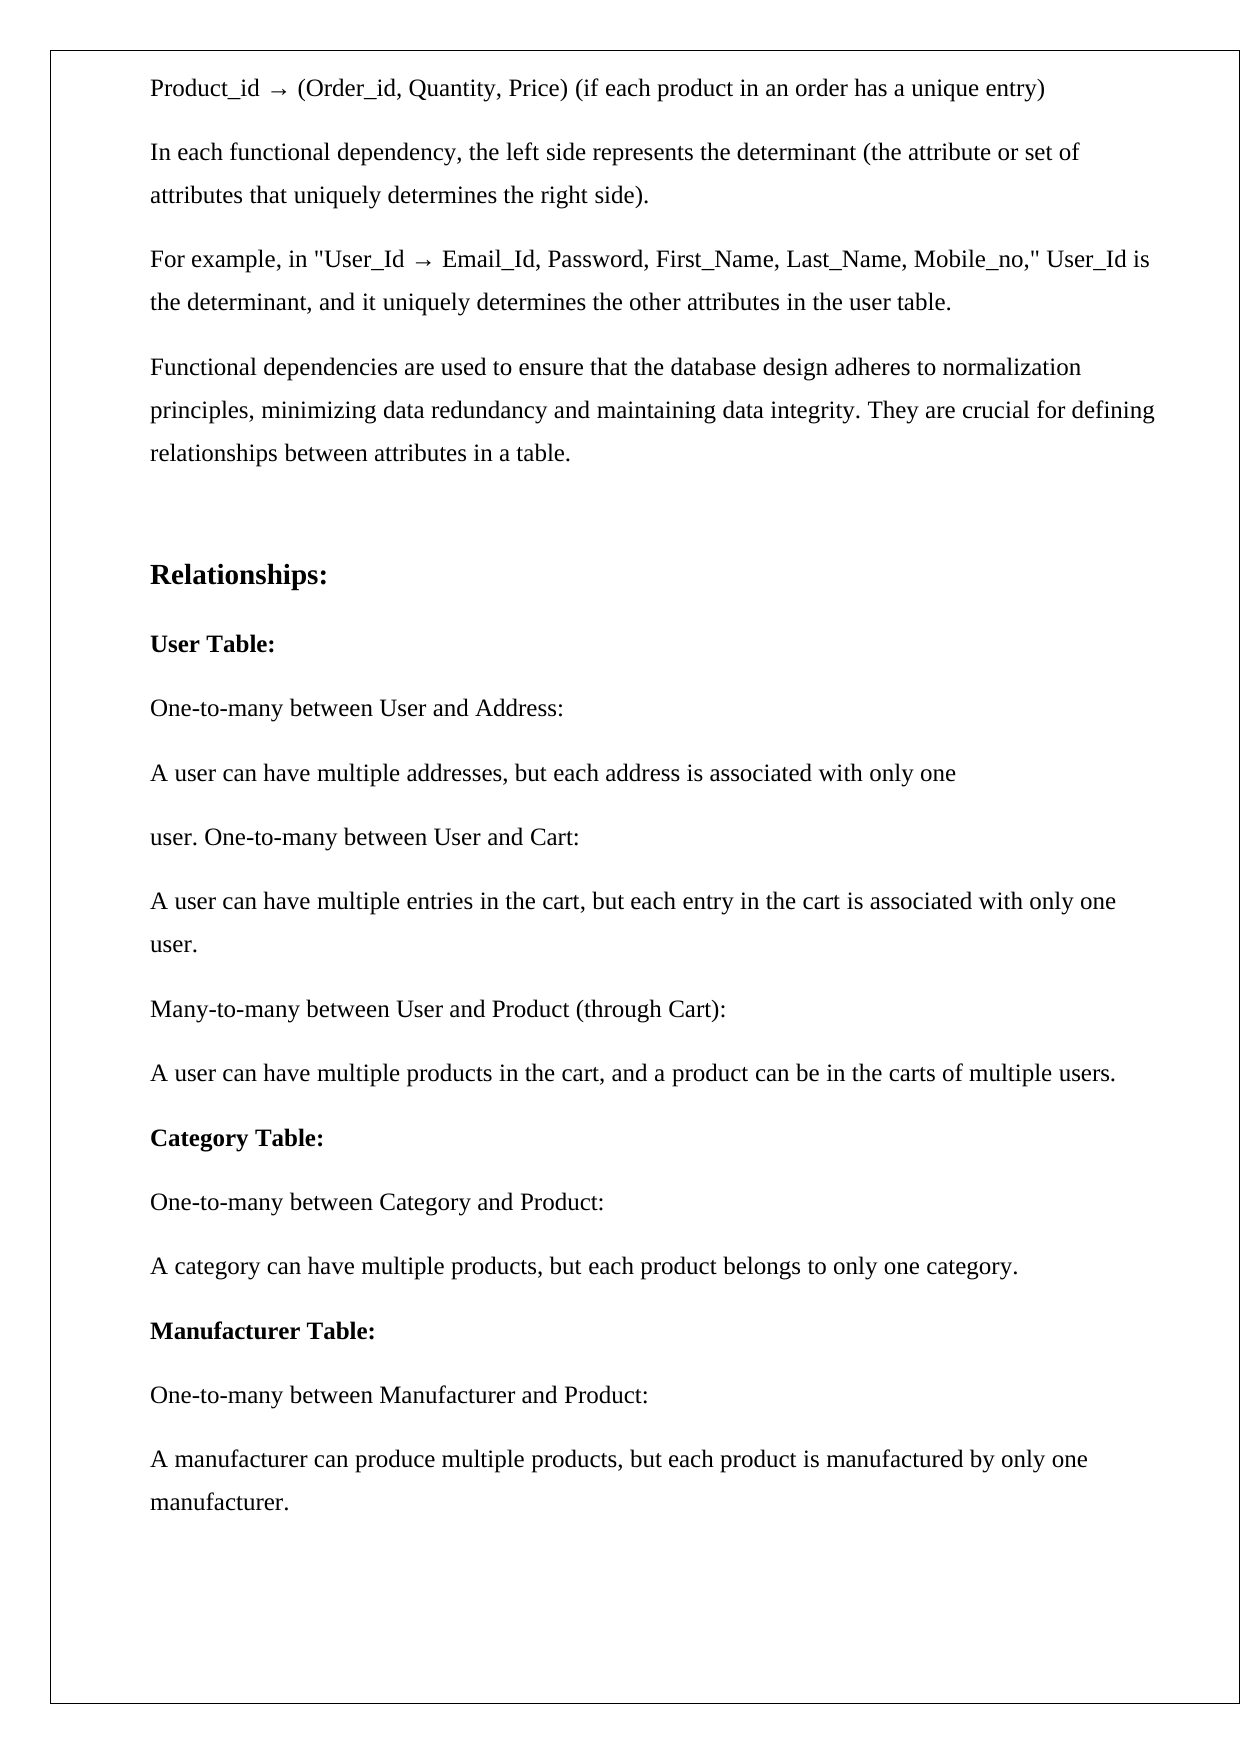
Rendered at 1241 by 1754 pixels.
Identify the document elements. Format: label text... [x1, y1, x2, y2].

text A user can have multiple addresses, but each address is associated with only one user. One-to-many between User and Cart: [150, 758, 1008, 851]
text A user can have multiple products in the cart, and a product can be in the carts of multiple users. [150, 1058, 1239, 1087]
subtitle Relationships: [150, 557, 1239, 591]
text In each functional dependency, the left side represents the determinant (the attribute or set of attributes that uniquely determines the right side). [150, 137, 1165, 208]
subtitle Category Table: [150, 1123, 1239, 1152]
text A manufacturer can produce multiple products, but each product is manufactured by only one manufacturer. [150, 1444, 1165, 1516]
text One-to-many between Manufacturer and Product: [150, 1380, 1239, 1409]
text Many-to-many between User and Product (through Cart): [150, 994, 1239, 1023]
text Product_id → (Order_id, Quantity, Price) (if each product in an order has a unique entry) [150, 73, 1239, 101]
text One-to-many between User and Address: [150, 693, 1239, 722]
text A category can have multiple products, but each product belongs to only one category. [150, 1251, 1239, 1280]
text For example, in "User_Id → Email_Id, Password, First_Name, Last_Name, Mobile_no," User_Id is the determinant, and it uniquely determines the other attributes in the user table. [150, 244, 1152, 316]
subtitle Manufacturer Table: [150, 1316, 1239, 1345]
subtitle User Table: [150, 629, 1239, 658]
text Functional dependencies are used to ensure that the database design adheres to normalization principles, minimizing data redundancy and maintaining data integrity. They are crucial for defining relationships between attributes in a table. [150, 352, 1165, 467]
text One-to-many between Category and Product: [150, 1187, 1239, 1216]
text A user can have multiple entries in the cart, but each entry in the cart is associated with only one user. [150, 886, 1152, 958]
